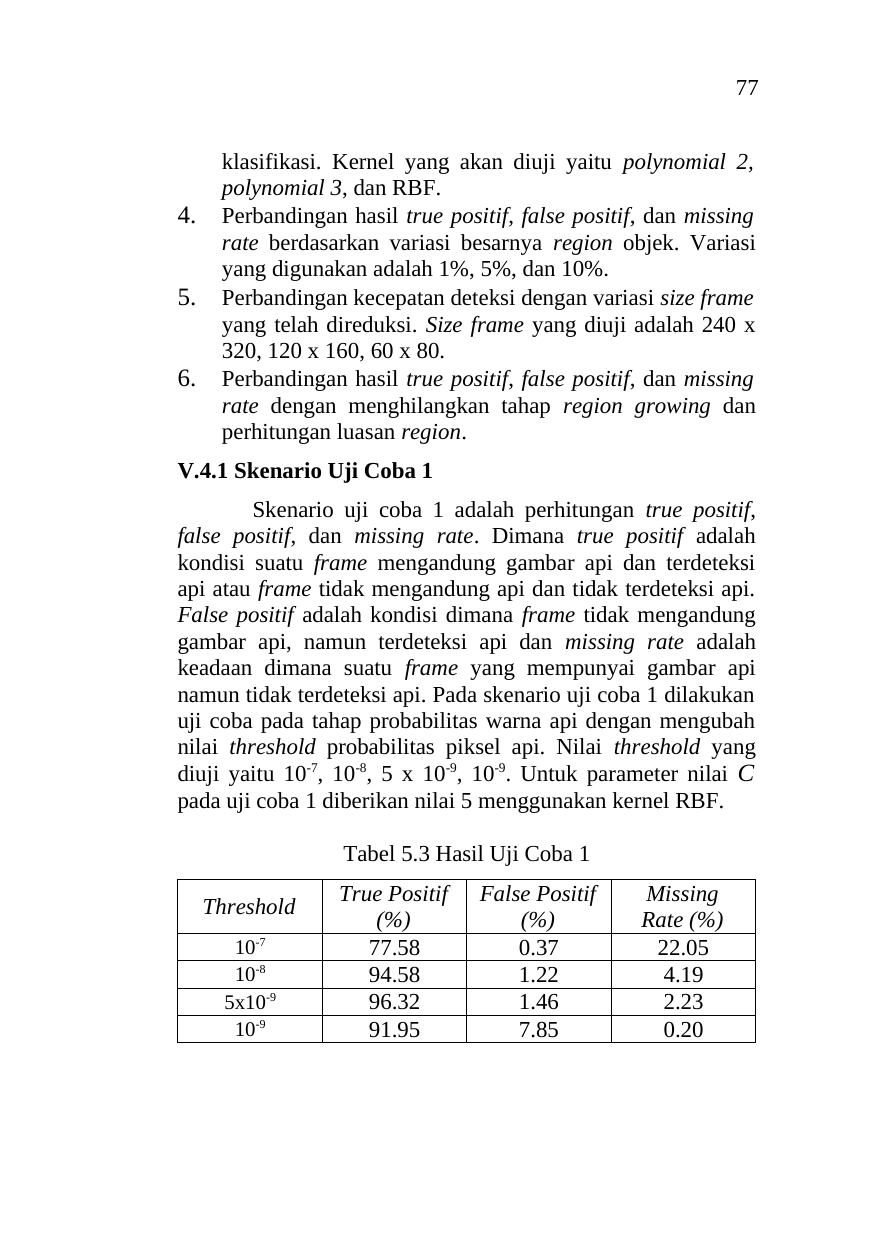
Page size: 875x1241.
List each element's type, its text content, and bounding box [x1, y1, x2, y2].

table_cell 94.58 [323, 961, 466, 987]
table_header True Positif (%) [323, 880, 466, 933]
list Perbandingan kecepatan deteksi dengan variasi size frame yang telah direduksi. Size frame yang diuji adalah 240 x 320, 120 x 160, 60 x 80. [177, 282, 756, 363]
table_cell 1.46 [467, 989, 611, 1015]
list Perbandingan hasil true positif, false positif, dan missing rate dengan menghilangkan tahap region growing dan perhitungan luasan region. [177, 363, 756, 445]
table_cell 2.23 [612, 989, 755, 1015]
text Tabel 5.3 Hasil Uji Coba 1 [177, 840, 756, 866]
table_cell 10-7 [178, 934, 322, 960]
table_cell 10-8 [178, 961, 322, 987]
table_cell 7.85 [467, 1016, 611, 1042]
table_cell 1.22 [467, 961, 611, 987]
text Skenario uji coba 1 adalah perhitungan true positif, false positif, dan missing rate. Dimana true positif adalah kondisi suatu frame mengandung gambar api dan terdeteksi api atau frame tidak mengandung api dan tidak terdeteksi api. False positif adalah kondisi dimana frame tidak mengandung gambar api, namun terdeteksi api dan missing rate adalah keadaan dimana suatu frame yang mempunyai gambar api namun tidak terdeteksi api. Pada skenario uji coba 1 dilakukan uji coba pada tahap probabilitas warna api dengan mengubah nilai threshold probabilitas piksel api. Nilai threshold yang diuji yaitu 10-7, 10-8, 5 x 10-9, 10-9. Untuk parameter nilai pada uji coba 1 diberikan nilai 5 menggunakan kernel RBF. [177, 496, 756, 814]
list Perbandingan hasil true positif, false positif, dan missing rate berdasarkan variasi besarnya region objek. Variasi yang digunakan adalah 1%, 5%, dan 10%. [177, 200, 756, 282]
table_cell 5x10-9 [178, 989, 322, 1015]
table_cell 96.32 [323, 989, 466, 1015]
table_cell 77.58 [323, 934, 466, 960]
table_cell 0.20 [612, 1016, 755, 1042]
table_header Threshold [178, 880, 322, 933]
subtitle Skenario Uji Coba 1 [177, 457, 756, 484]
table_cell 4.19 [612, 961, 755, 987]
table_cell 22.05 [612, 934, 755, 960]
table_cell 91.95 [323, 1016, 466, 1042]
table_header Missing Rate (%) [612, 880, 755, 933]
table_header False Positif (%) [467, 880, 611, 933]
table_cell 0.37 [467, 934, 611, 960]
table_cell 10-9 [178, 1016, 322, 1042]
